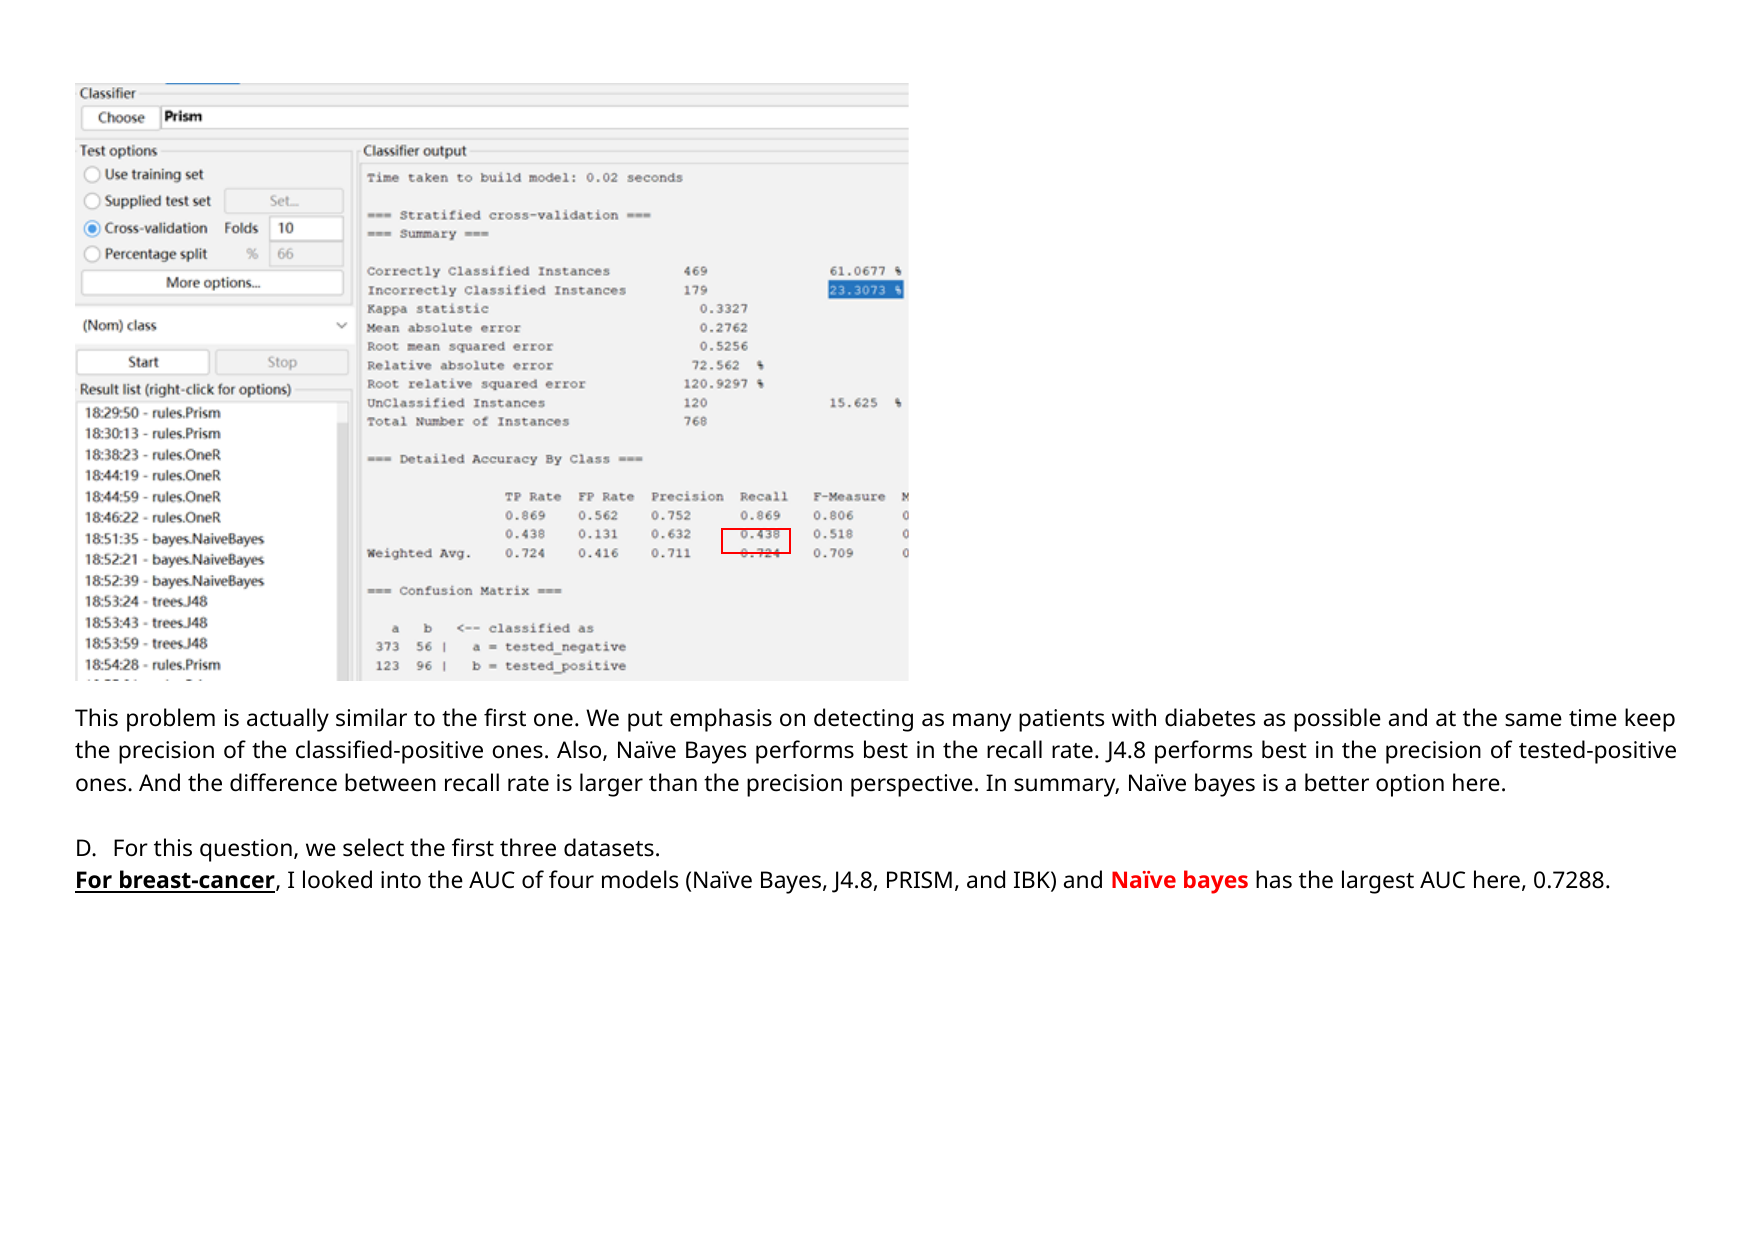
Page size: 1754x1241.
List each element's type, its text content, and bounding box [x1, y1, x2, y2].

picture [75, 83, 909, 681]
text This problem is actually similar to the first one. We put emphasis on detecting as many patients with diabetes as possible and at the same time keep the precision of the classified-positive ones. Also, Naïve Bayes performs best in the recall rate. J4.8 performs best in the precision of tested-positive ones. And the difference between recall rate is larger than the precision perspective. In summary, Naïve bayes is a better option here. [75, 701, 1679, 799]
text For breast-cancer, I looked into the AUC of four models (Naïve Bayes, J4.8, PRISM, and IBK) and Naïve bayes has the largest AUC here, 0.7288. [75, 864, 1679, 896]
list For this question, we select the first three datasets. [75, 831, 1679, 864]
